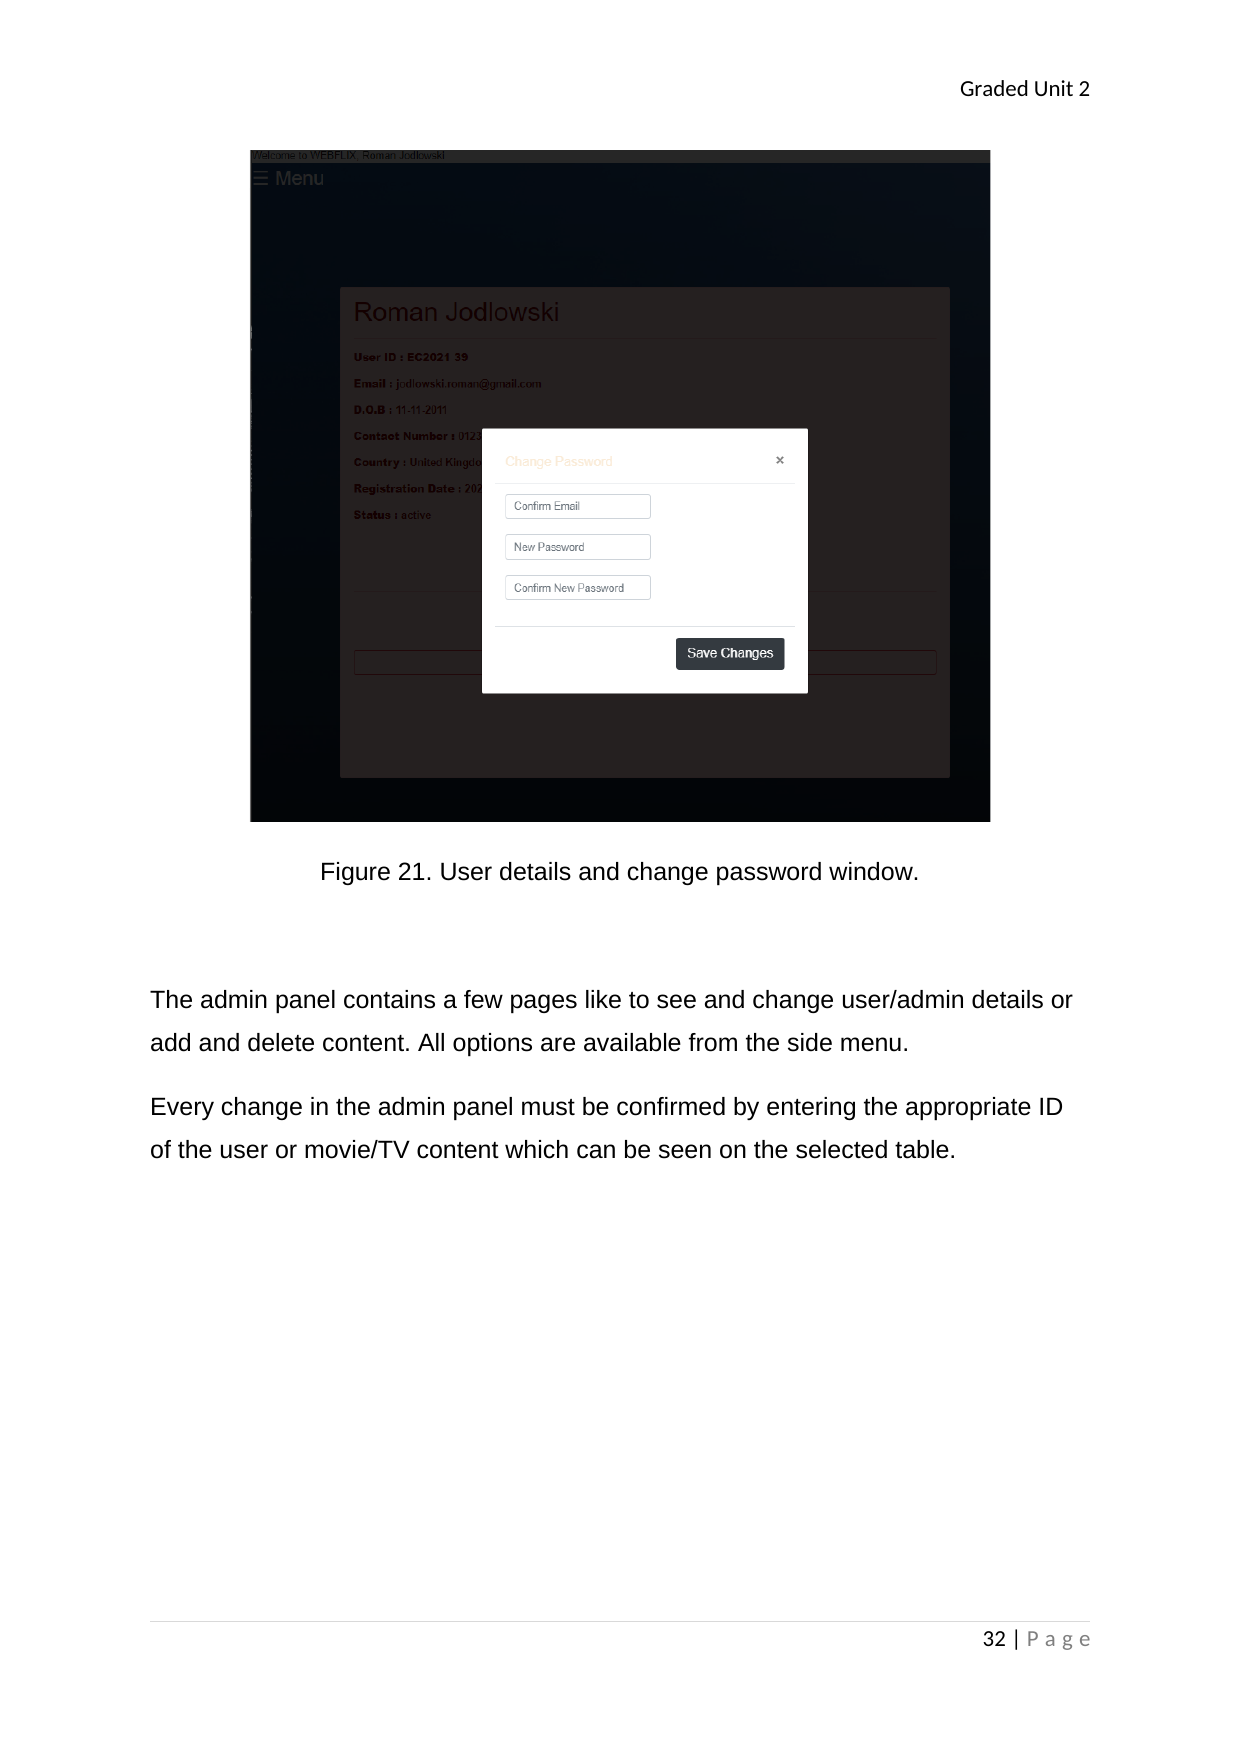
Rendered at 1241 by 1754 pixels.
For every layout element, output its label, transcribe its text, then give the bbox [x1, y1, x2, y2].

text Figure 21. User details and change password window. [150, 857, 1090, 885]
picture [249, 150, 991, 822]
text The admin panel contains a few pages like to see and change user/admin details or add and delete content. All options are available from the side menu. [150, 984, 1090, 1056]
text Every change in the admin panel must be confirmed by entering the appropriate ID of the user or movie/TV content which can be seen on the selected table. [150, 1092, 1090, 1163]
